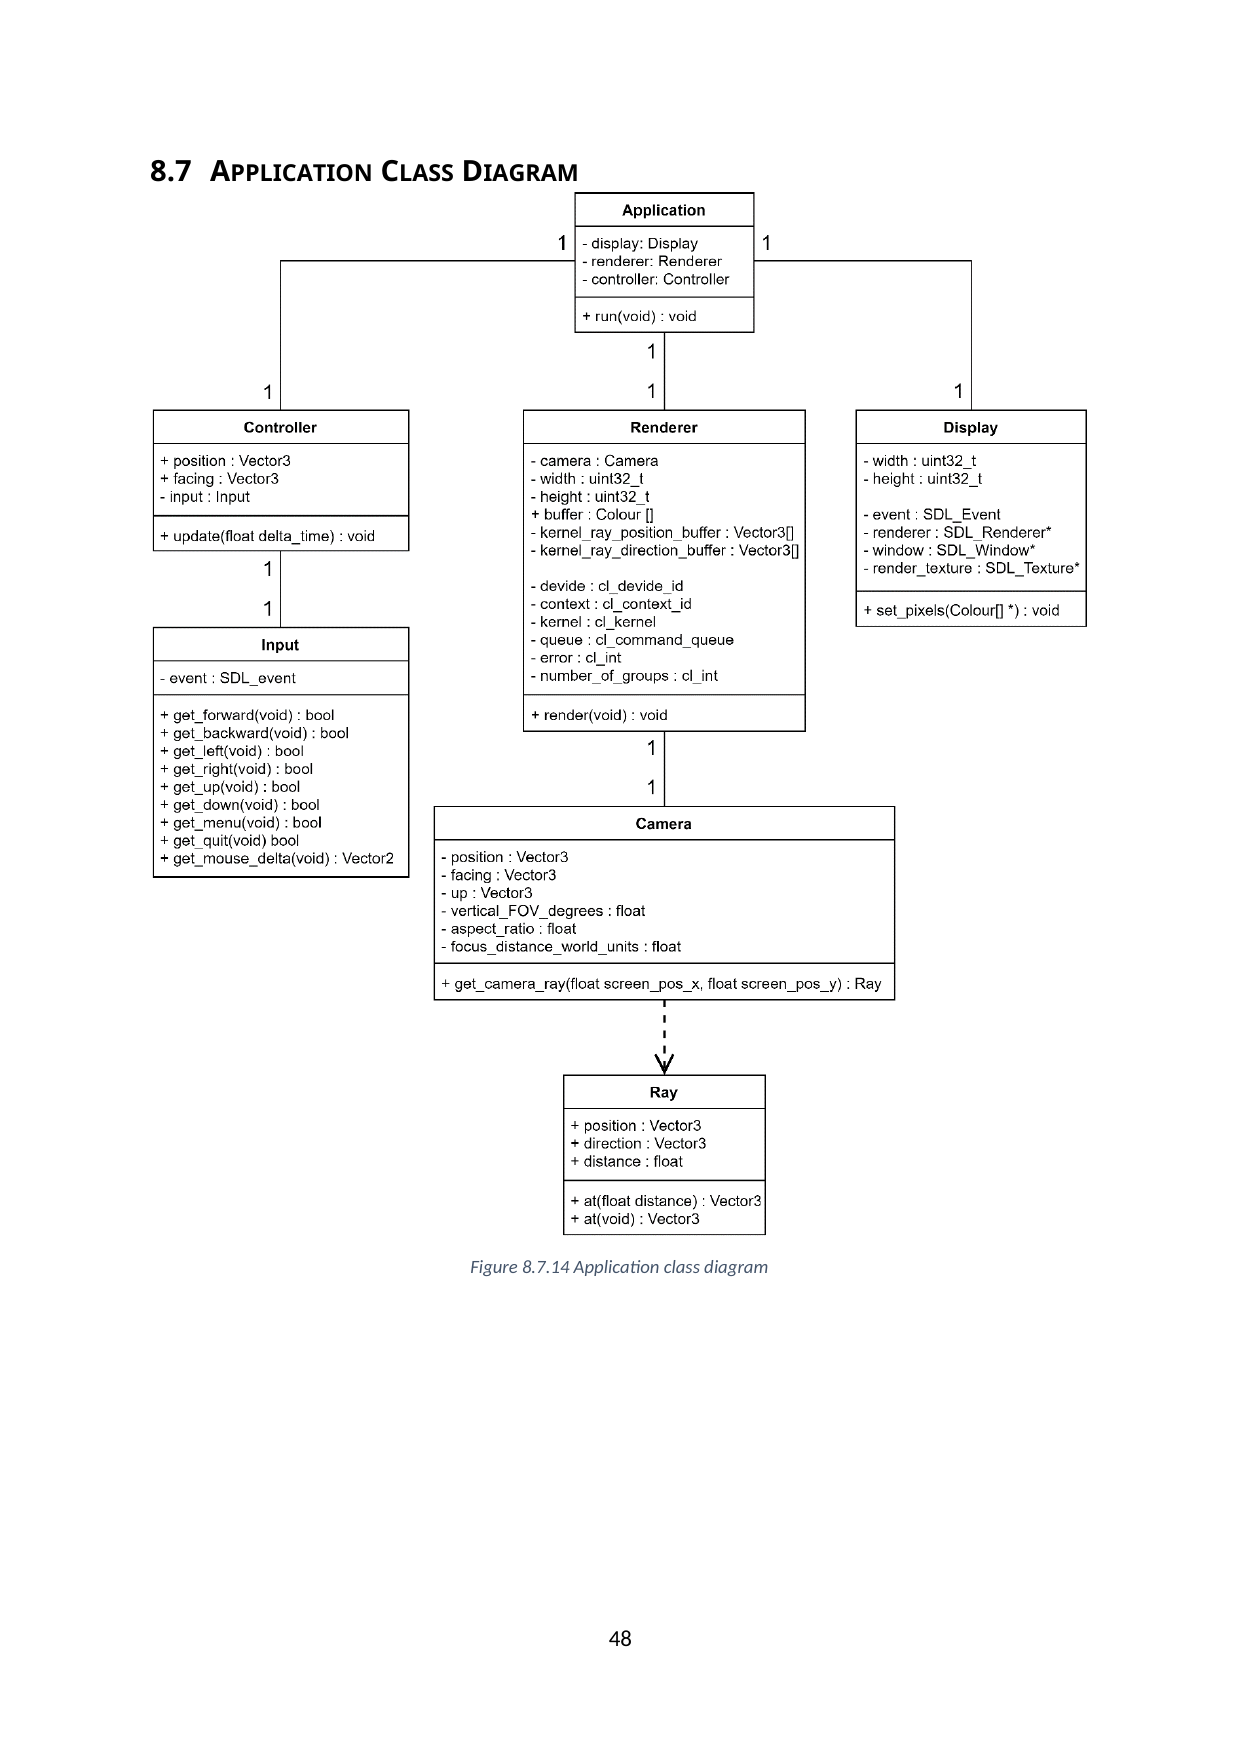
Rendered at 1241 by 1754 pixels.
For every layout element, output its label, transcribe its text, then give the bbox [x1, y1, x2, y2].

picture [152, 192, 1088, 1239]
subtitle Application Class Diagram [150, 150, 1090, 190]
